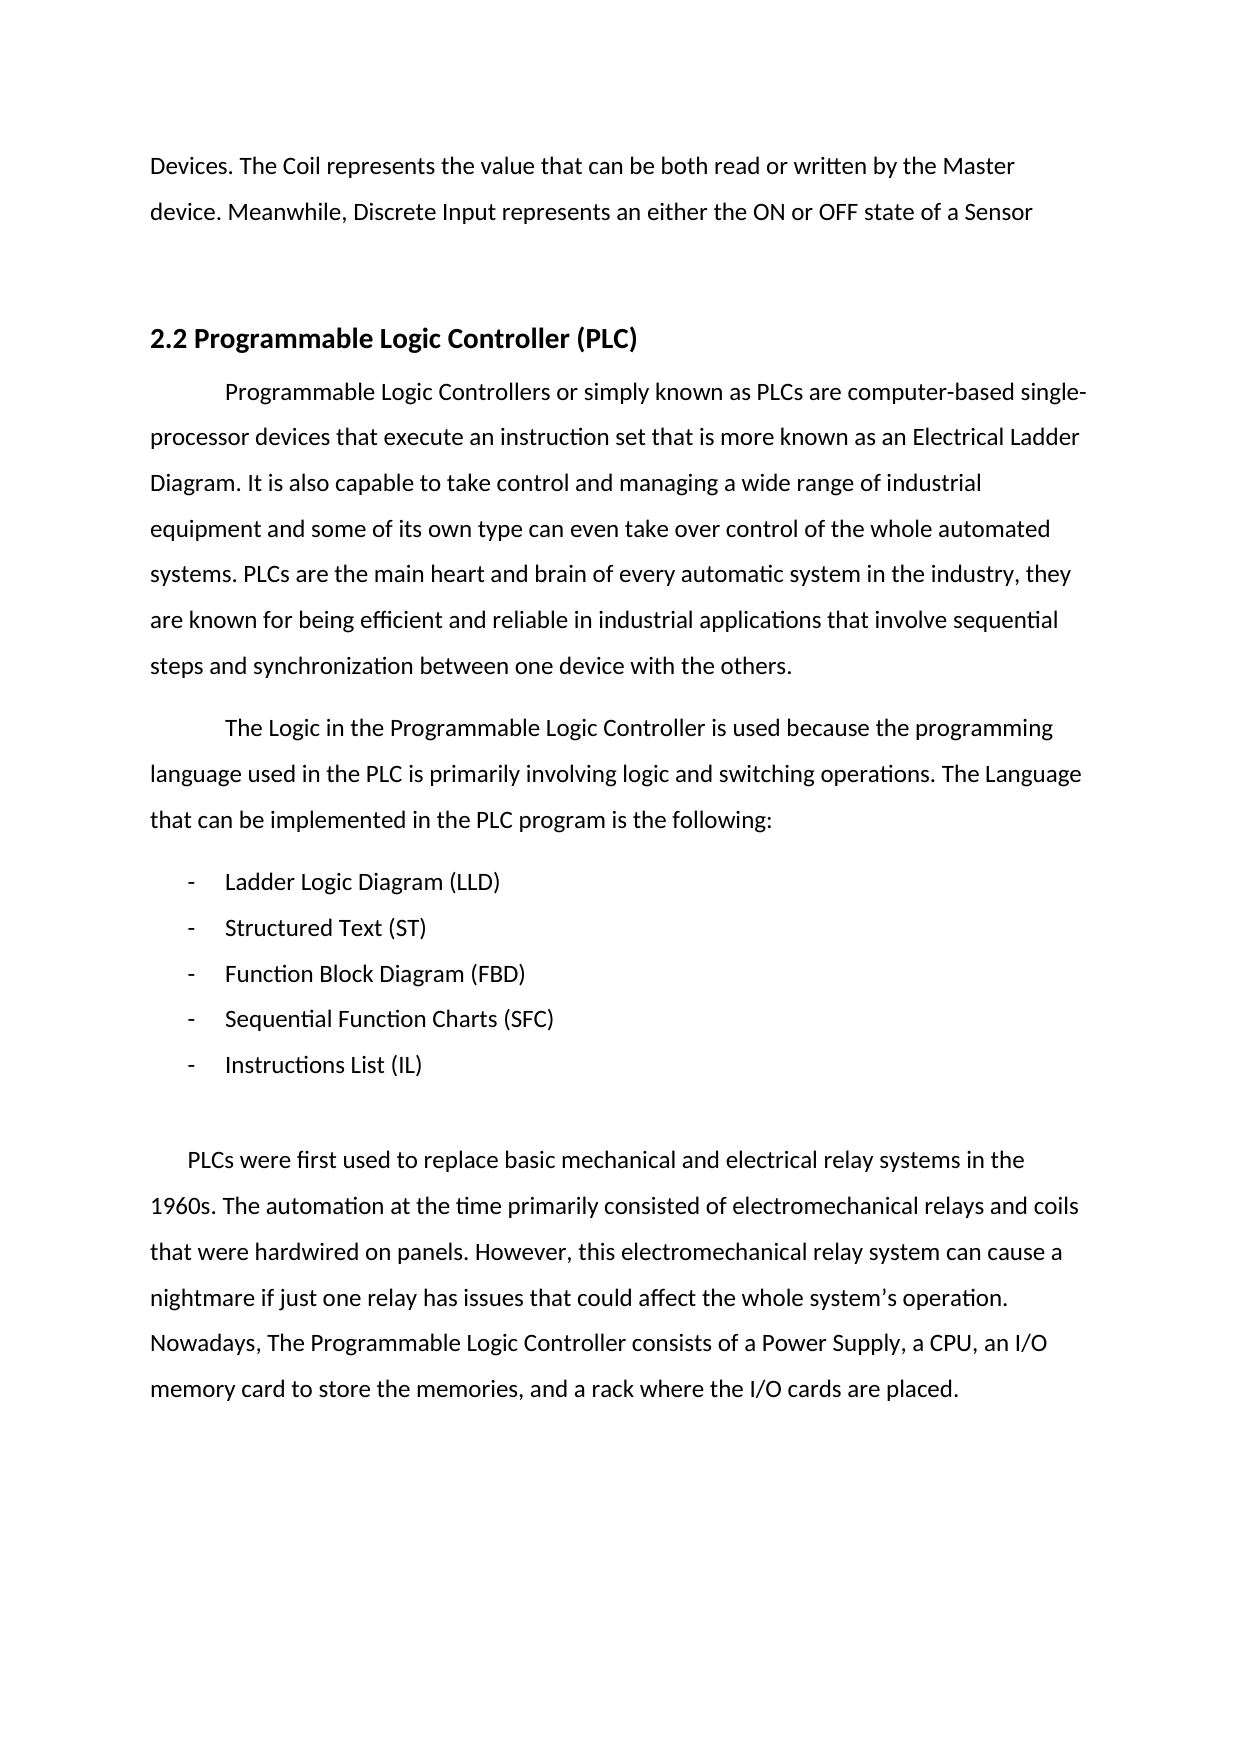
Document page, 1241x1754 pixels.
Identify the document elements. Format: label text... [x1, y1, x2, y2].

list Sequential Function Charts (SFC) [187, 1003, 1090, 1034]
list Instructions List (IL) [187, 1049, 1090, 1080]
text The Logic in the Programmable Logic Controller is used because the programming language used in the PLC is primarily involving logic and switching operations. The Language that can be implemented in the PLC program is the following: [150, 712, 1090, 834]
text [150, 150, 1090, 226]
list Function Block Diagram (FBD) [187, 958, 1090, 988]
list Ladder Logic Diagram (LLD) [187, 866, 1090, 897]
text Programmable Logic Controllers or simply known as PLCs are computer-based single-processor devices that execute an instruction set that is more known as an Electrical Ladder Diagram. It is also capable to take control and managing a wide range of industrial equipment and some of its own type can even take over control of the whole automated systems. PLCs are the main heart and brain of every automatic system in the industry, they are known for being efficient and reliable in industrial applications that involve sequential steps and synchronization between one device with the others. [150, 376, 1090, 681]
list Structured Text (ST) [187, 912, 1090, 942]
text 2.2 Programmable Logic Controller (PLC) [150, 321, 1090, 356]
text PLCs were first used to replace basic mechanical and electrical relay systems in the 1960s. The automation at the time primarily consisted of electromechanical relays and coils that were hardwired on panels. However, this electromechanical relay system can cause a nightmare if just one relay has issues that could affect the whole system’s operation. Nowadays, The Programmable Logic Controller consists of a Power Supply, a CPU, an I/O memory card to store the memories, and a rack where the I/O cards are placed. [150, 1144, 1090, 1404]
